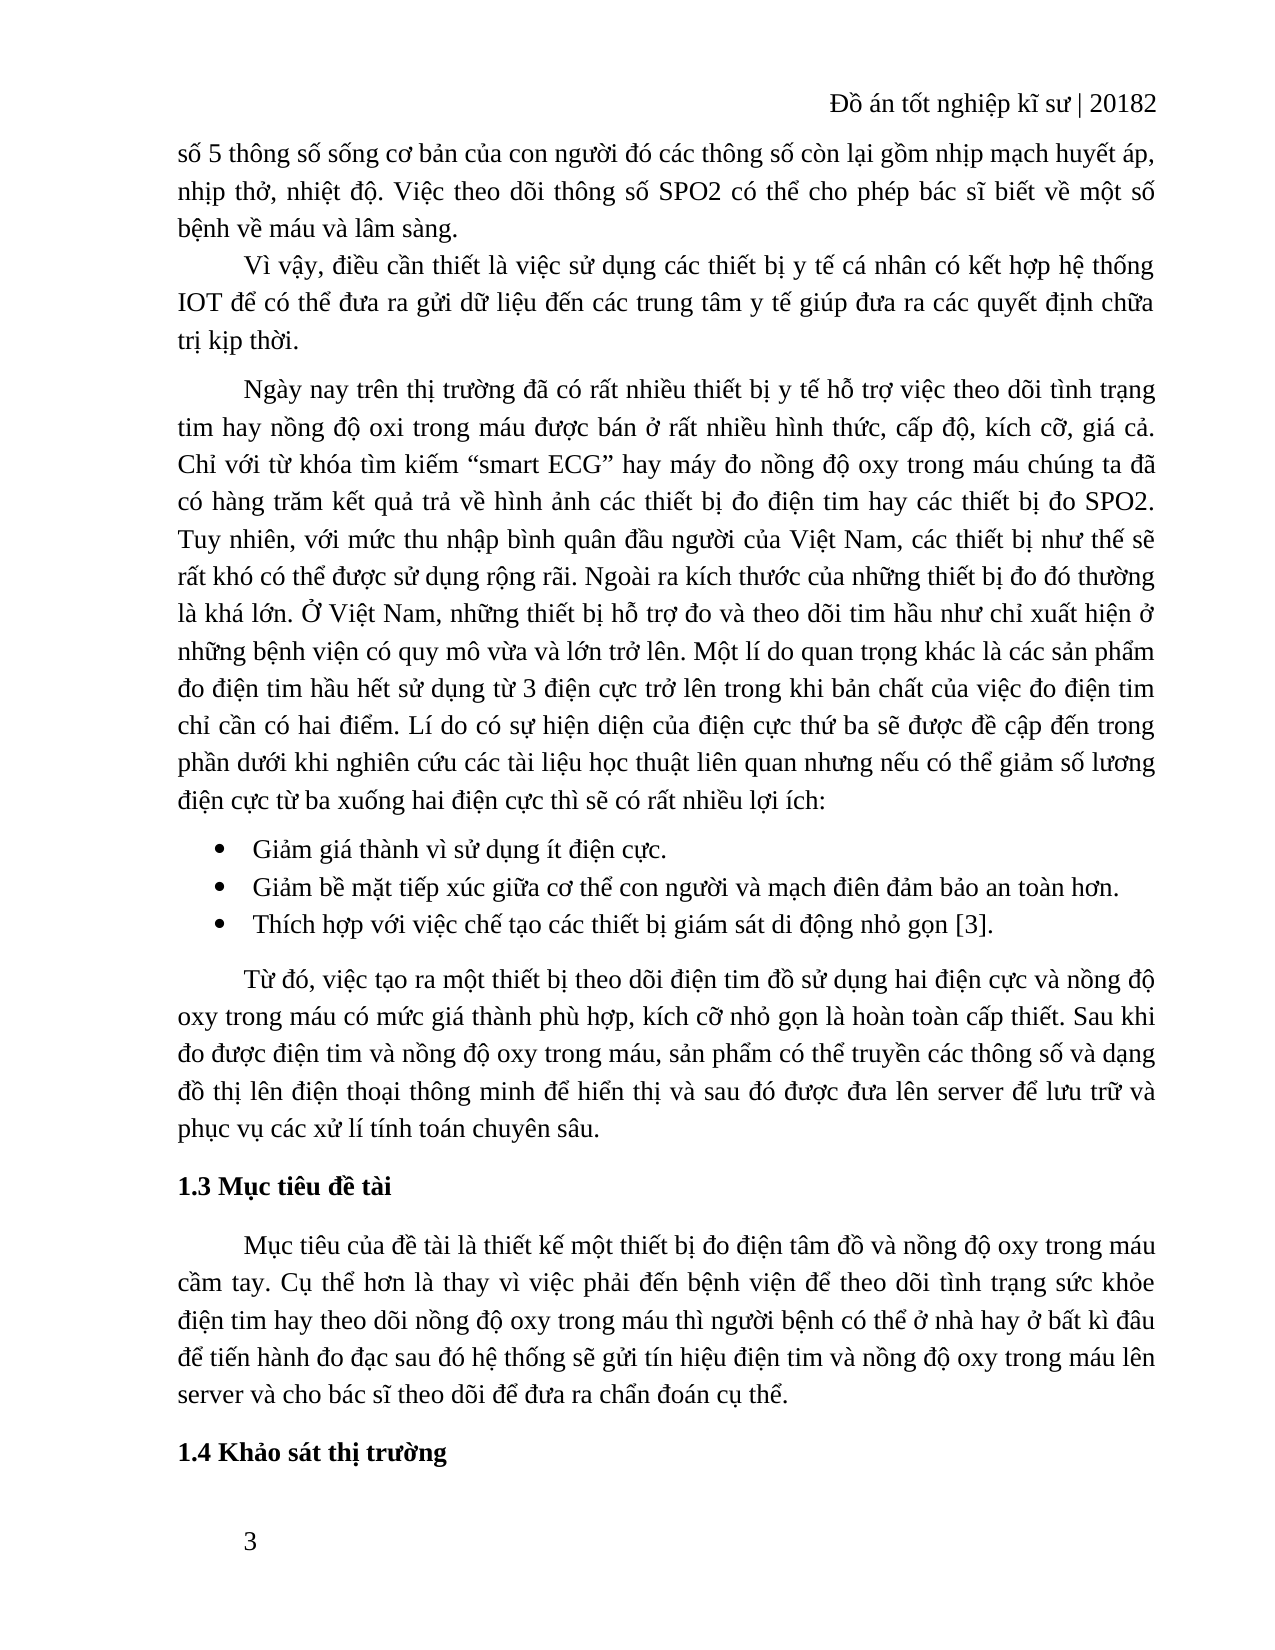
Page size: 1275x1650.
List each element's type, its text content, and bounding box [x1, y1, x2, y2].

text Ngày nay trên thị trường đã có rất nhiều thiết bị y tế hỗ trợ việc theo dõi tình trạng tim hay nồng độ oxi trong máu được bán ở rất nhiều hình thức, cấp độ, kích cỡ, giá cả. Chỉ với từ khóa tìm kiếm “smart ECG” hay máy đo nồng độ oxy trong máu chúng ta đã có hàng trăm kết quả trả về hình ảnh các thiết bị đo điện tim hay các thiết bị đo SPO2. Tuy nhiên, với mức thu nhập bình quân đầu người của Việt Nam, các thiết bị như thế sẽ rất khó có thể được sử dụng rộng rãi. Ngoài ra kích thước của những thiết bị đo đó thường là khá lớn. Ở Việt Nam, những thiết bị hỗ trợ đo và theo dõi tim hầu như chỉ xuất hiện ở những bệnh viện có quy mô vừa và lớn trở lên. Một lí do quan trọng khác là các sản phẩm đo điện tim hầu hết sử dụng từ 3 điện cực trở lên trong khi bản chất của việc đo điện tim chỉ cần có hai điểm. Lí do có sự hiện diện của điện cực thứ ba sẽ được đề cập đến trong phần dưới khi nghiên cứu các tài liệu học thuật liên quan nhưng nếu có thể giảm số lương điện cực từ ba xuống hai điện cực thì sẽ có rất nhiều lợi ích: [177, 373, 1157, 815]
subtitle Khảo sát thị trường [177, 1436, 1157, 1468]
list Giảm bề mặt tiếp xúc giữa cơ thể con người và mạch điên đảm bảo an toàn hơn. [215, 871, 1157, 902]
subtitle Mục tiêu đề tài [177, 1170, 1157, 1201]
text Từ đó, việc tạo ra một thiết bị theo dõi điện tim đồ sử dụng hai điện cực và nồng độ oxy trong máu có mức giá thành phù hợp, kích cỡ nhỏ gọn là hoàn toàn cấp thiết. Sau khi đo được điện tim và nồng độ oxy trong máu, sản phẩm có thể truyền các thông số và dạng đồ thị lên điện thoại thông minh để hiển thị và sau đó được đưa lên server để lưu trữ và phục vụ các xử lí tính toán chuyên sâu. [177, 963, 1157, 1143]
list Mục tiêu của đề tài là thiết kế một thiết bị đo điện tâm đồ và nồng độ oxy trong máu cầm tay. Cụ thể hơn là thay vì việc phải đến bệnh viện để theo dõi tình trạng sức khỏe điện tim hay theo dõi nồng độ oxy trong máu thì người bệnh có thể ở nhà hay ở bất kì đâu để tiến hành đo đạc sau đó hệ thống sẽ gửi tín hiệu điện tim và nồng độ oxy trong máu lên server và cho bác sĩ theo dõi để đưa ra chẩn đoán cụ thể. [177, 1229, 1157, 1409]
list Giảm giá thành vì sử dụng ít điện cực. [215, 833, 1157, 865]
list Thích hợp với việc chế tạo các thiết bị giám sát di động nhỏ gọn. [215, 908, 1157, 940]
list Vì vậy, điều cần thiết là việc sử dụng các thiết bị y tế cá nhân có kết hợp hệ thống IOT để có thể đưa ra gửi dữ liệu đến các trung tâm y tế giúp đưa ra các quyết định chữa trị kịp thời. [177, 249, 1157, 355]
